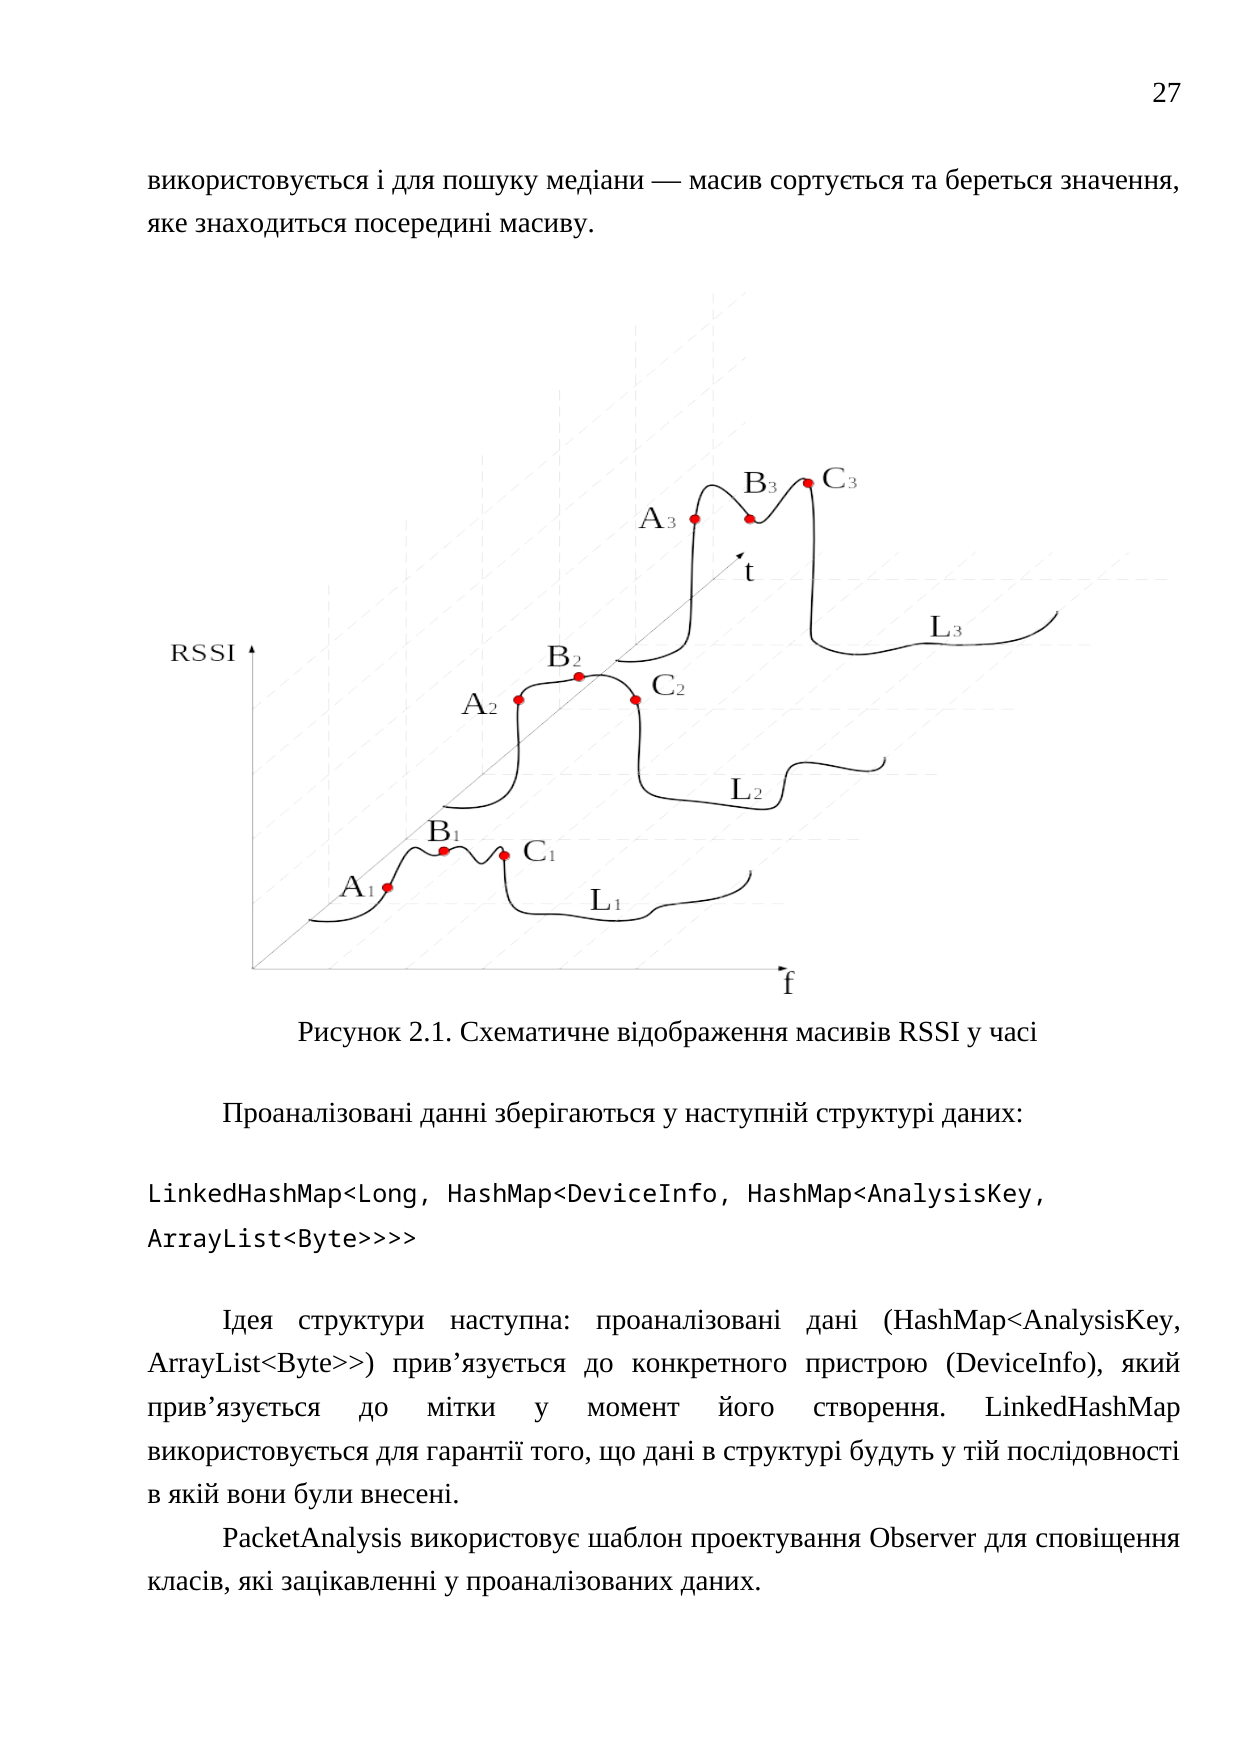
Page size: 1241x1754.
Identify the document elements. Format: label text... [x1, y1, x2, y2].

text Схематичне відображення масивів RSSI у часі [88, 1014, 1181, 1047]
text Ідея структури наступна: проаналізовані дані (HashMap<AnalysisKey, ArrayList<Byte>>) прив’язується до конкретного пристрою (DeviceInfo), який прив’язується до мітки у момент його створення. LinkedHashMap використовується для гарантії того, що дані в структурі будуть у тій послідовності в якій вони були внесені. [147, 1302, 1181, 1510]
text PacketAnalysis використовує шаблон проектування Observer для сповіщення класів, які зацікавленні у проаналізованих даних. [147, 1520, 1181, 1597]
text LinkedHashMap<Long, HashMap<DeviceInfo, HashMap<AnalysisKey, ArrayList<Byte>>>> [147, 1176, 1181, 1254]
text Проаналізовані данні зберігаються у наступній структурі даних: [147, 1095, 1181, 1128]
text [147, 162, 1181, 239]
